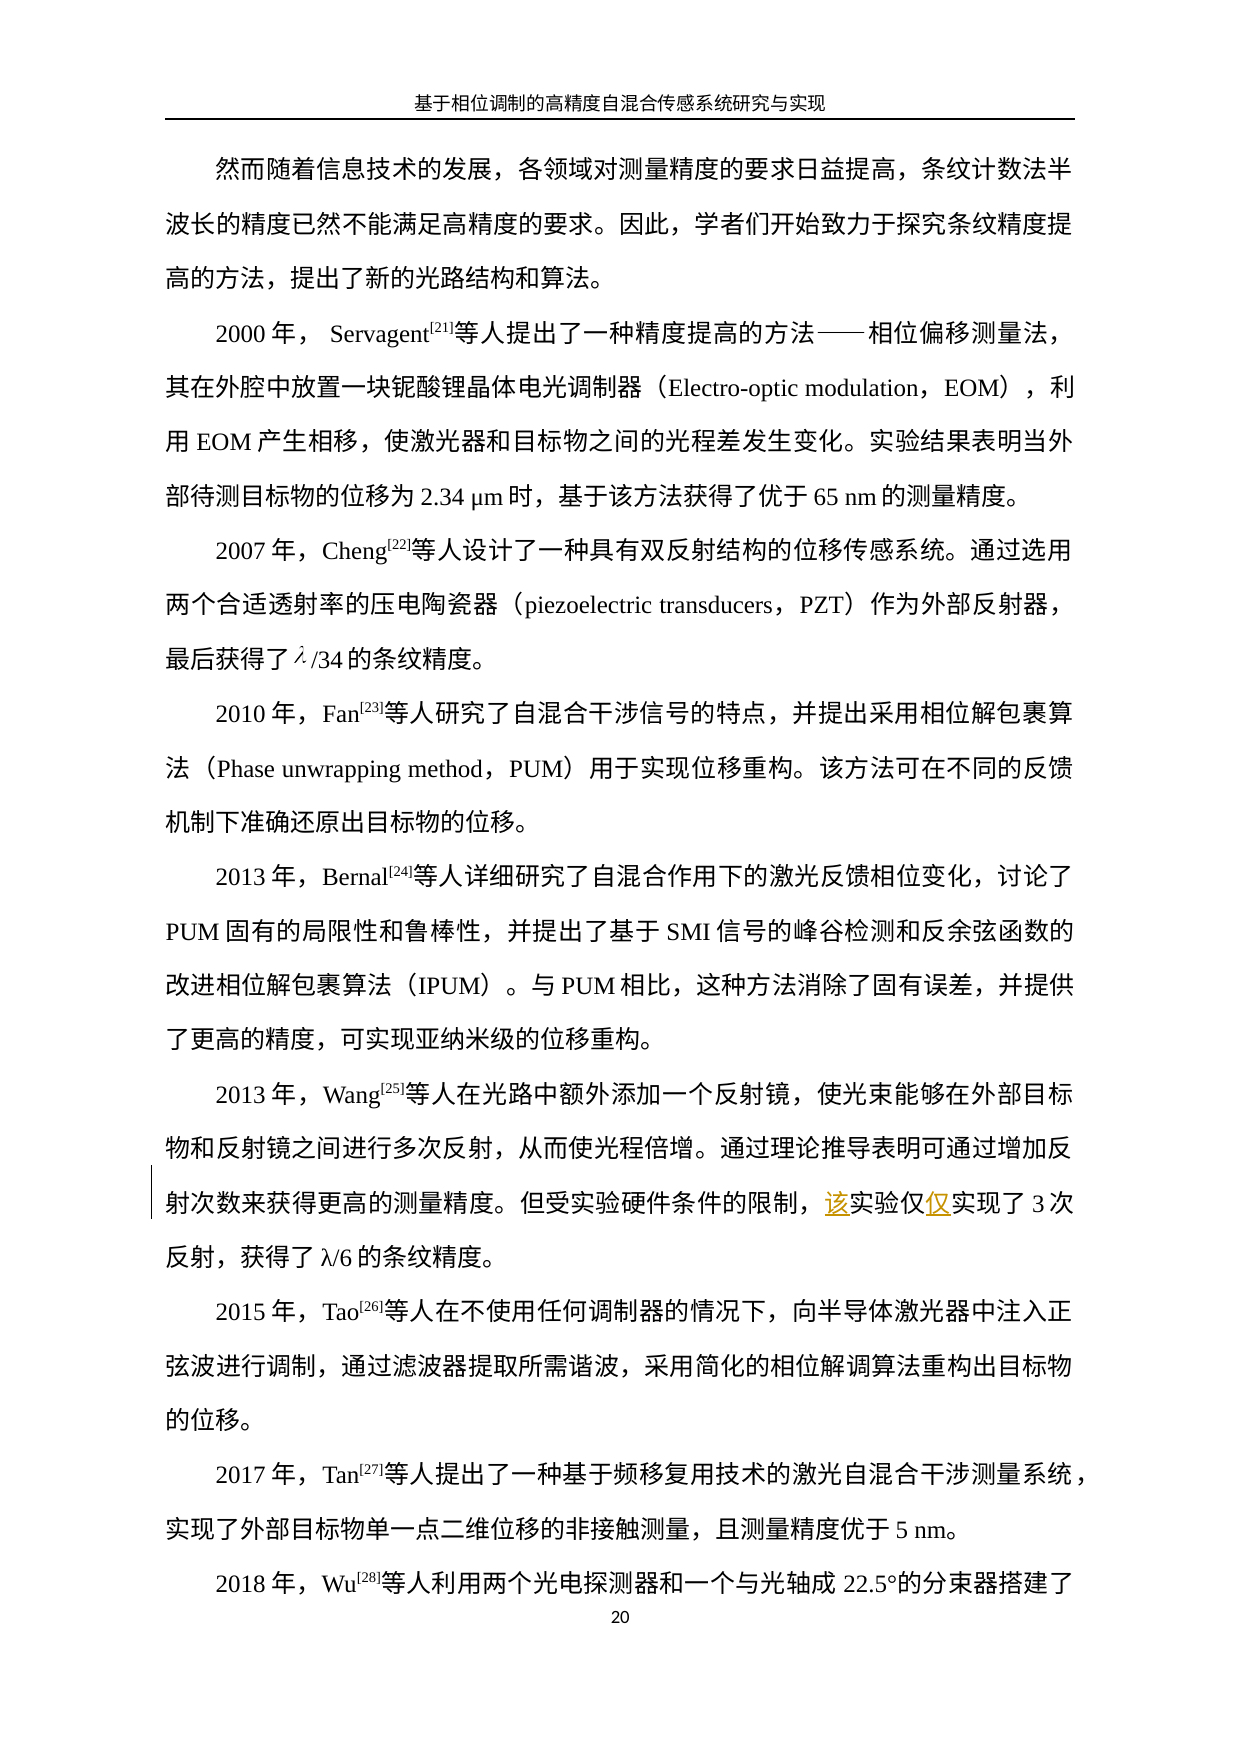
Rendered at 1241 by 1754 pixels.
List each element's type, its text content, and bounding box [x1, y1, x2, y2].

text 然而随着信息技术的发展，各领域对测量精度的要求日益提高，条纹计数法半波长的精度已然不能满足高精度的要求。因此，学者们开始致力于探究条纹精度提高的方法，提出了新的光路结构和算法。 [165, 150, 1075, 295]
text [165, 1564, 1075, 1600]
text 2013年，Wang[25]等人在光路中额外添加一个反射镜，使光束能够在外部目标物和反射镜之间进行多次反射，从而使光程倍增。通过理论推导表明可通过增加反射次数来获得更高的测量精度。但受实验硬件条件的限制，实验仅实现了3次反射，获得了λ/6的条纹精度。 [165, 1074, 1075, 1274]
text 2007年，Cheng[22]等人设计了一种具有双反射结构的位移传感系统。通过选用两个合适透射率的压电陶瓷器（piezoelectric transducers，PZT）作为外部反射器，最后获得了/34的条纹精度。 [165, 531, 1075, 676]
text 2017年，Tan[27]等人提出了一种基于频移复用技术的激光自混合干涉测量系统，实现了外部目标物单一点二维位移的非接触测量，且测量精度优于5 nm。 [165, 1455, 1075, 1546]
text 2013年，Bernal[24]等人详细研究了自混合作用下的激光反馈相位变化，讨论了PUM固有的局限性和鲁棒性，并提出了基于SMI信号的峰谷检测和反余弦函数的改进相位解包裹算法（IPUM）。与PUM相比，这种方法消除了固有误差，并提供了更高的精度，可实现亚纳米级的位移重构。 [165, 857, 1075, 1056]
text 2015年，Tao[26]等人在不使用任何调制器的情况下，向半导体激光器中注入正弦波进行调制，通过滤波器提取所需谐波，采用简化的相位解调算法重构出目标物的位移。 [165, 1292, 1075, 1437]
text 2010年，Fan[23]等人研究了自混合干涉信号的特点，并提出采用相位解包裹算法（Phase unwrapping method，PUM）用于实现位移重构。该方法可在不同的反馈机制下准确还原出目标物的位移。 [165, 694, 1075, 839]
text 2000年， Servagent[21]等人提出了一种精度提高的方法——相位偏移测量法，其在外腔中放置一块铌酸锂晶体电光调制器（Electro-optic modulation，EOM），利用EOM产生相移，使激光器和目标物之间的光程差发生变化。实验结果表明当外部待测目标物的位移为2.34 μm时，基于该方法获得了优于65 nm的测量精度。 [165, 313, 1075, 512]
